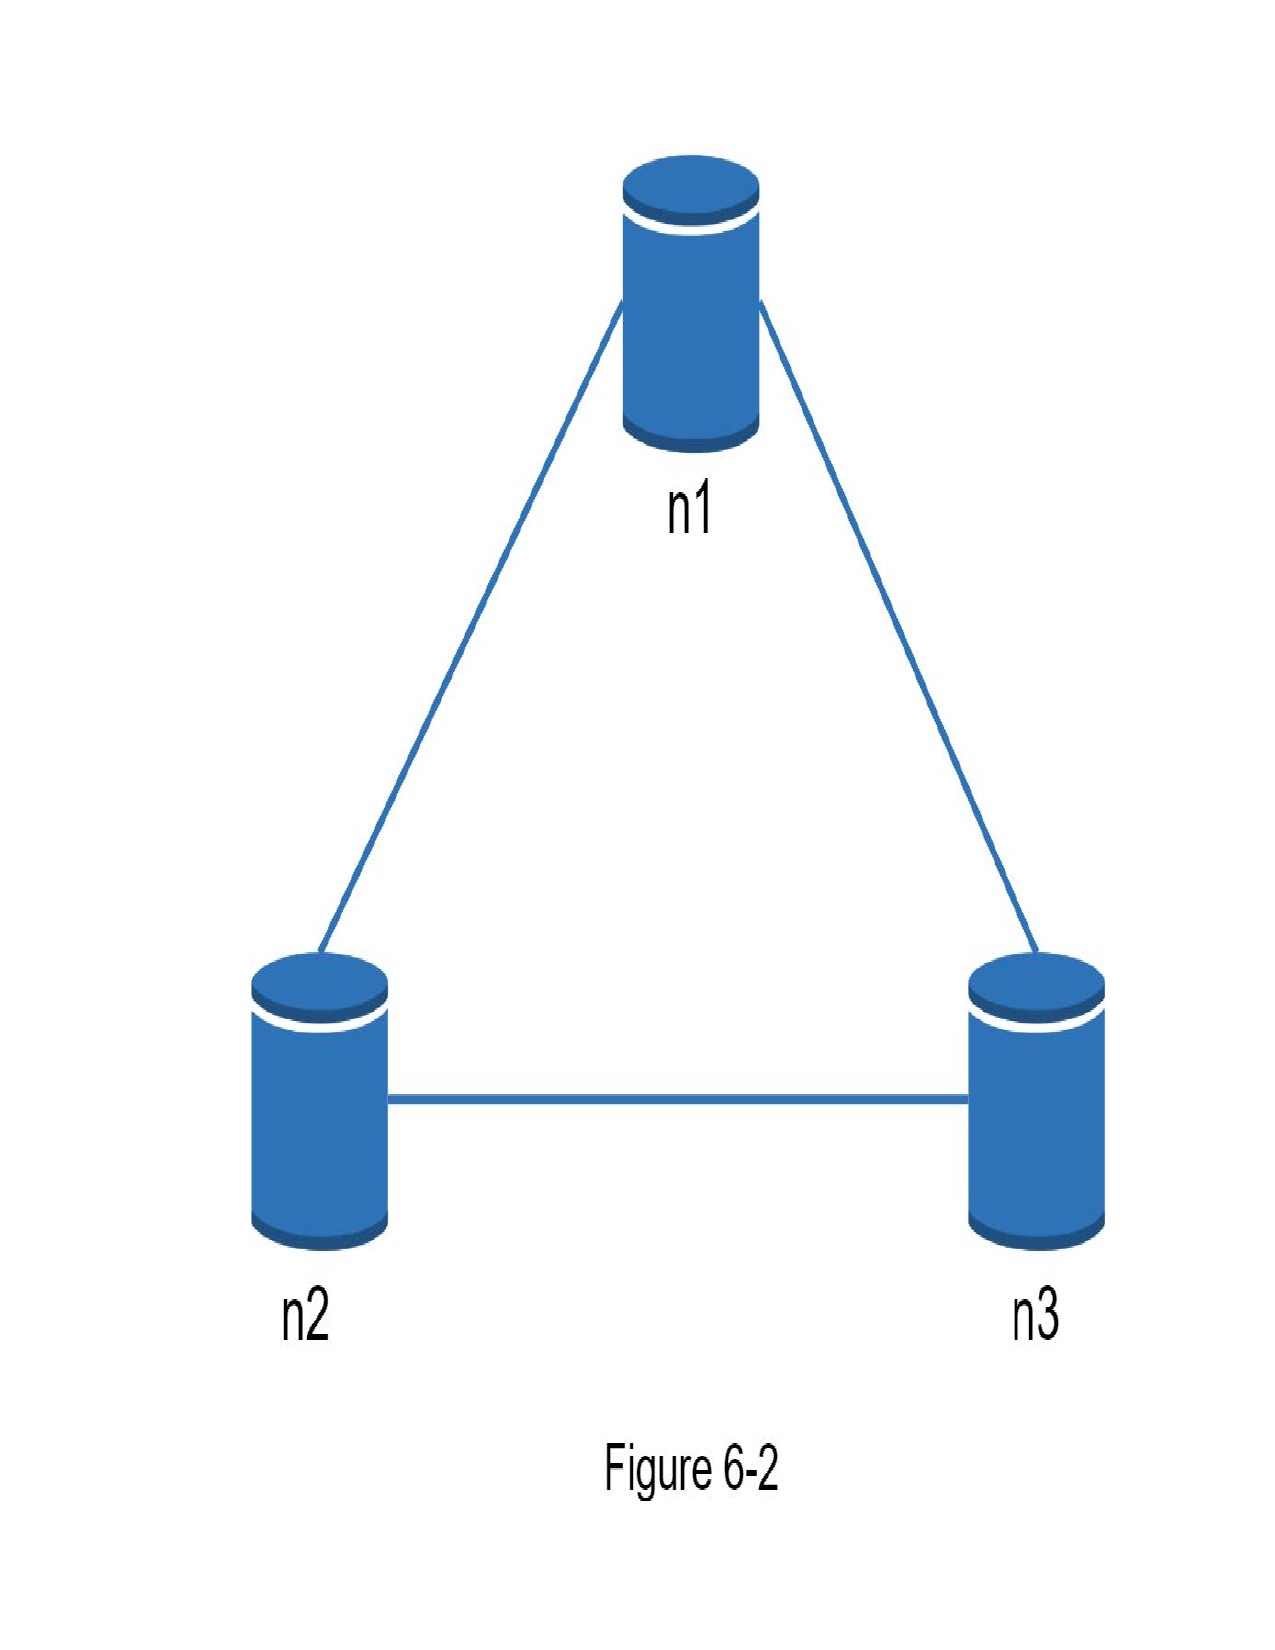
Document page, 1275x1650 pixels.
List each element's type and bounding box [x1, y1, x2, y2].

picture [250, 150, 1107, 1501]
